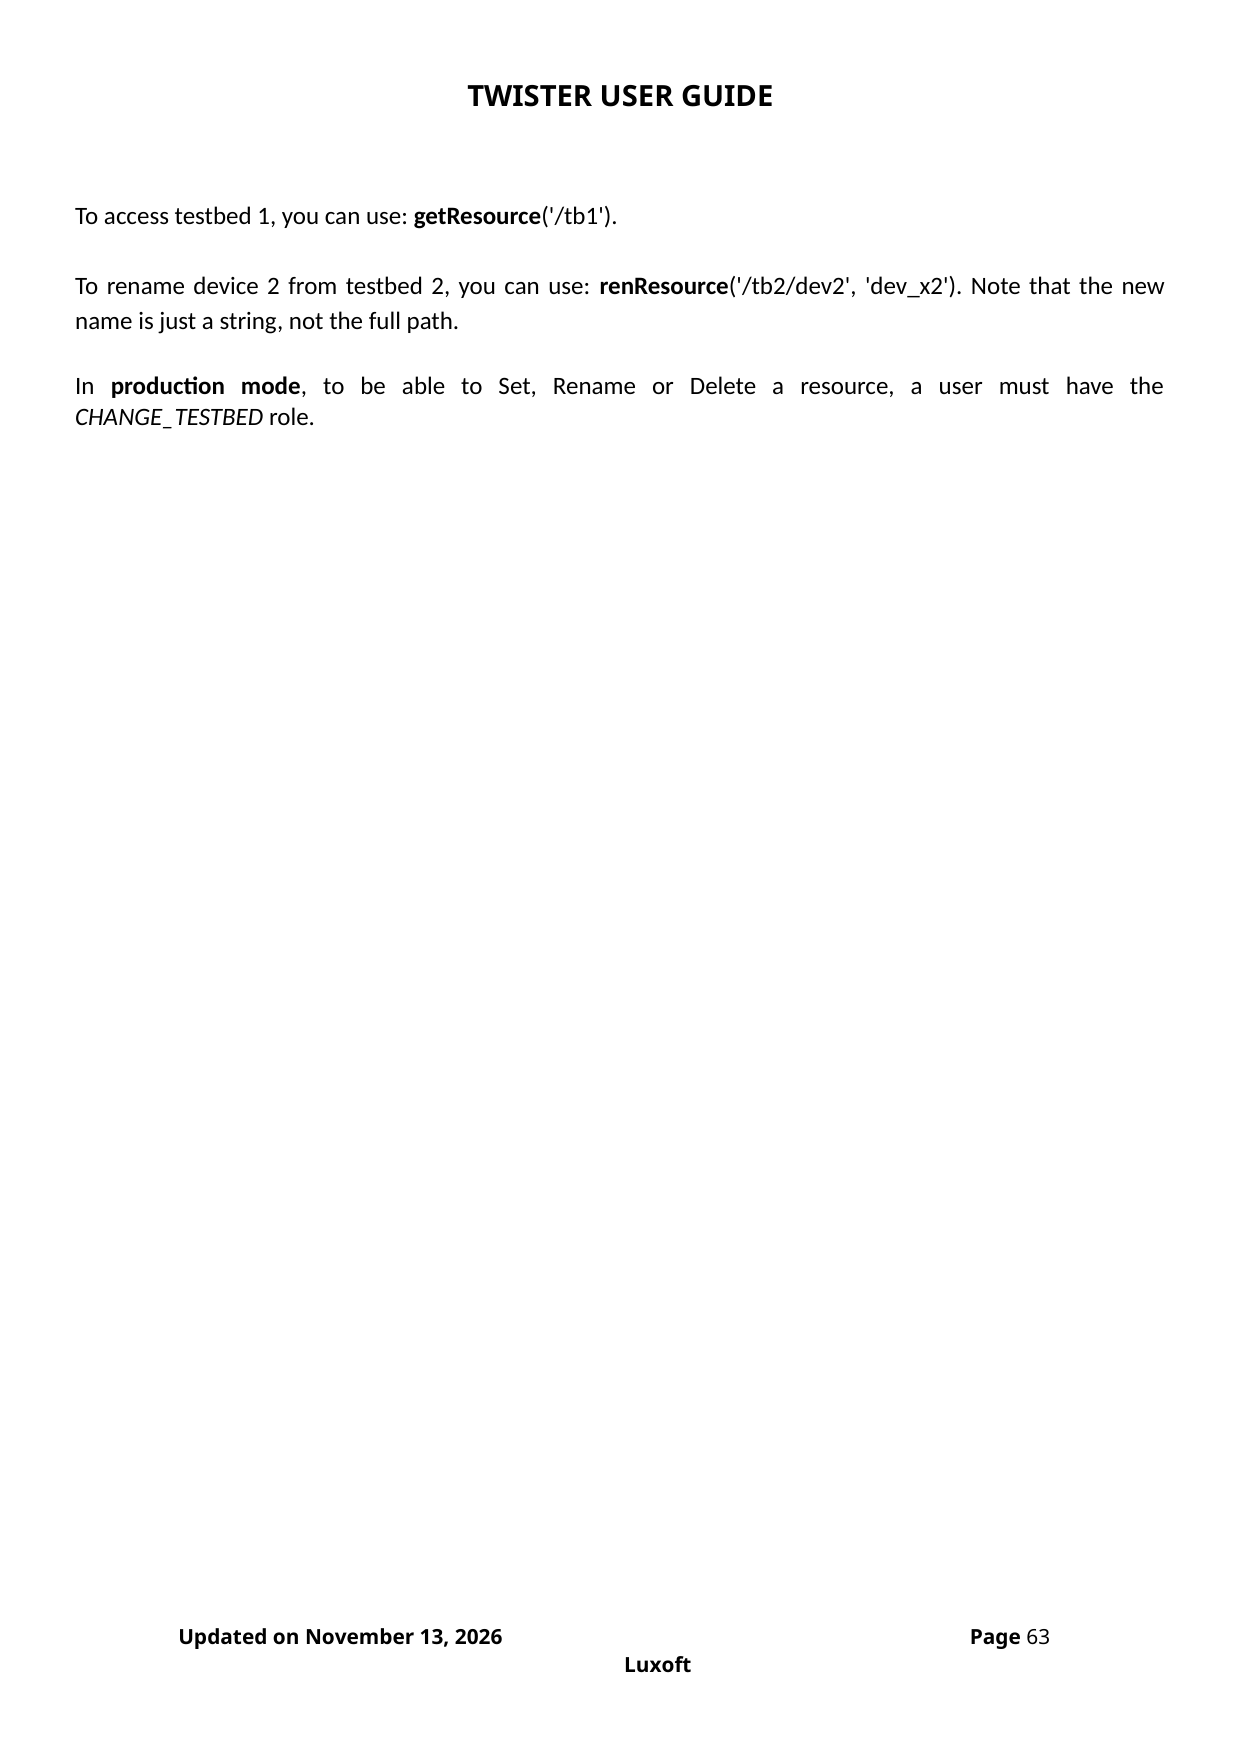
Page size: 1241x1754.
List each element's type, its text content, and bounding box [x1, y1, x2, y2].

text To rename device 2 from testbed 2, you can use: renResource('/tb2/dev2', 'dev_x2'). Note that the new name is just a string, not the full path. [75, 270, 1165, 336]
text To access testbed 1, you can use: getResource('/tb1'). [75, 200, 1165, 231]
text In production mode, to be able to Set, Rename or Delete a resource, a user must have the CHANGE_TESTBED role. [75, 371, 1165, 432]
